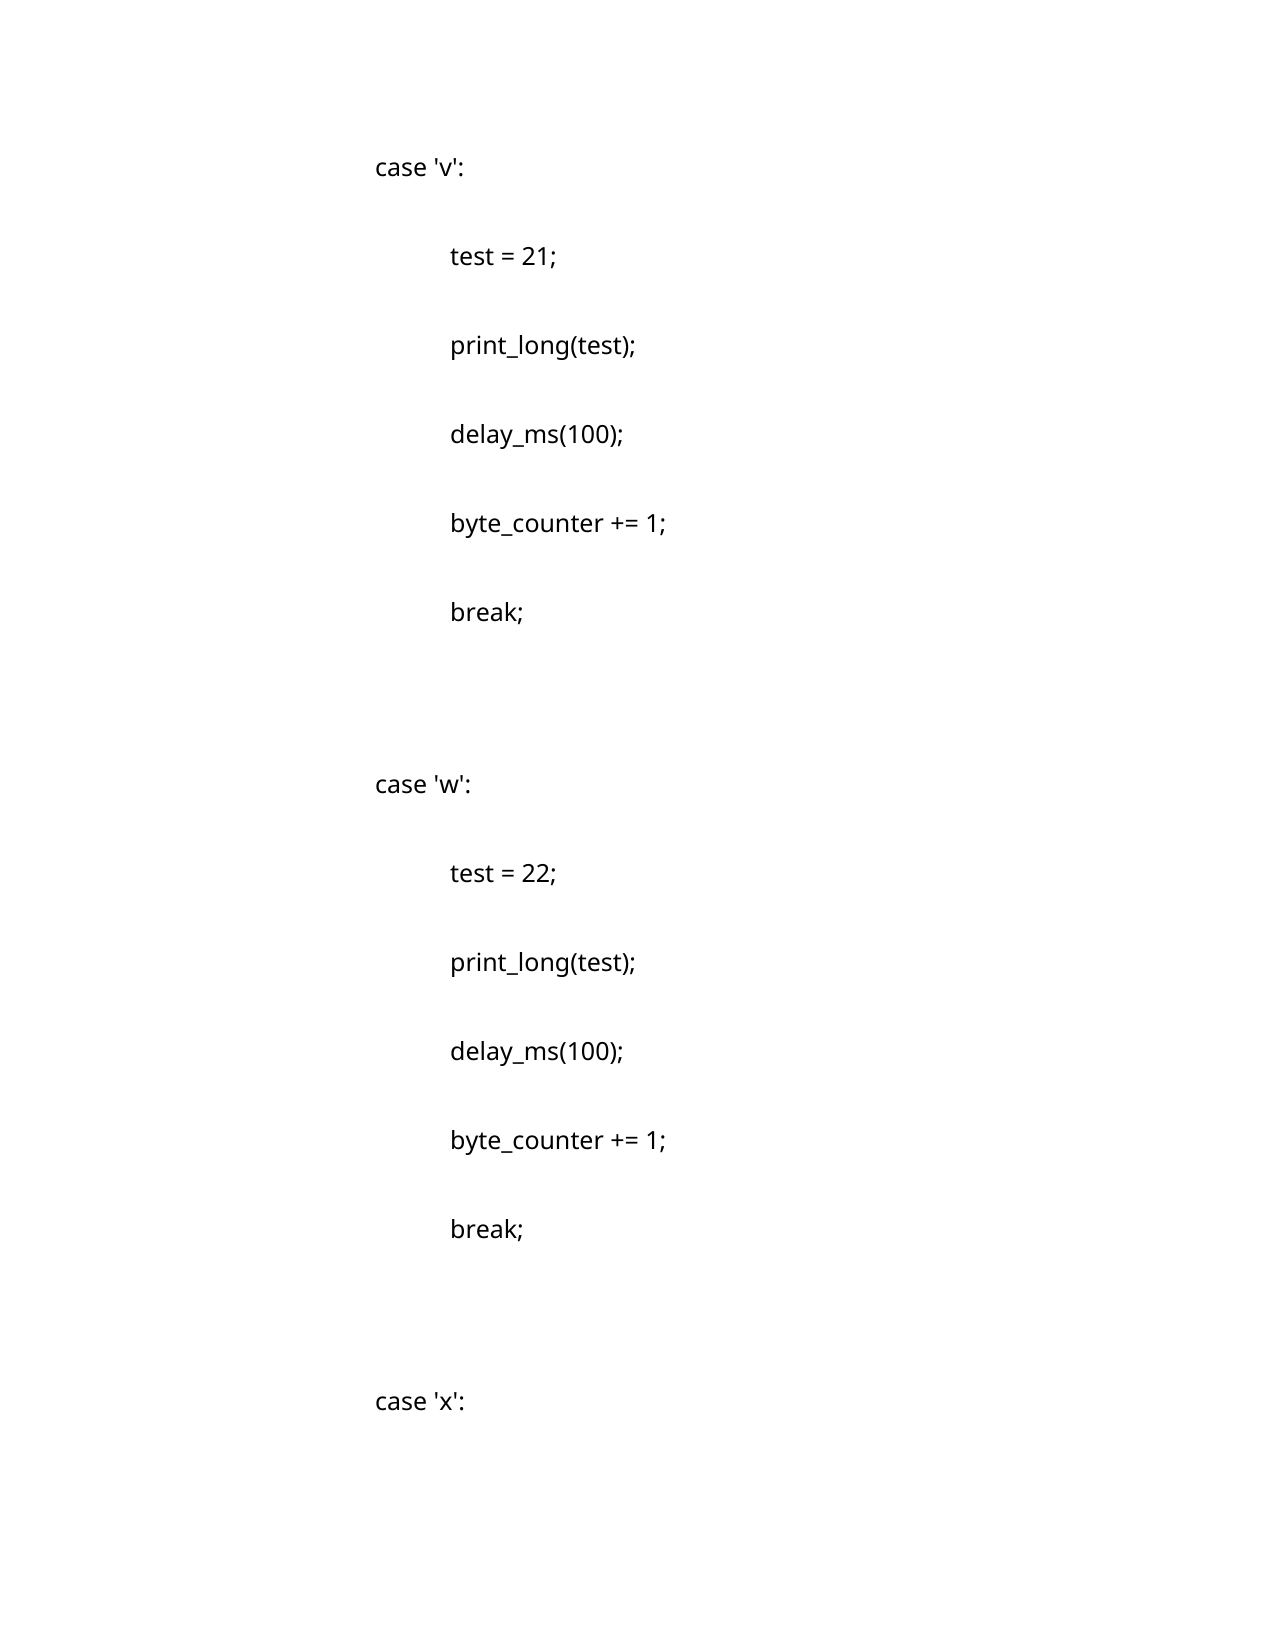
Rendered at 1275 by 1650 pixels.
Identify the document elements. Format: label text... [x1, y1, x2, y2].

text case 'w': [225, 767, 1050, 801]
text byte_counter += 1; [225, 506, 1050, 540]
text print_long(test); [225, 328, 1050, 362]
text byte_counter += 1; [225, 1122, 1050, 1157]
text break; [225, 595, 1050, 629]
text delay_ms(100); [225, 417, 1050, 451]
text delay_ms(100); [225, 1033, 1050, 1068]
text case 'v': [225, 150, 1050, 184]
text print_long(test); [225, 944, 1050, 979]
text test = 22; [225, 856, 1050, 890]
text test = 21; [225, 239, 1050, 273]
text case 'x': [225, 1383, 1050, 1417]
text break; [225, 1211, 1050, 1246]
